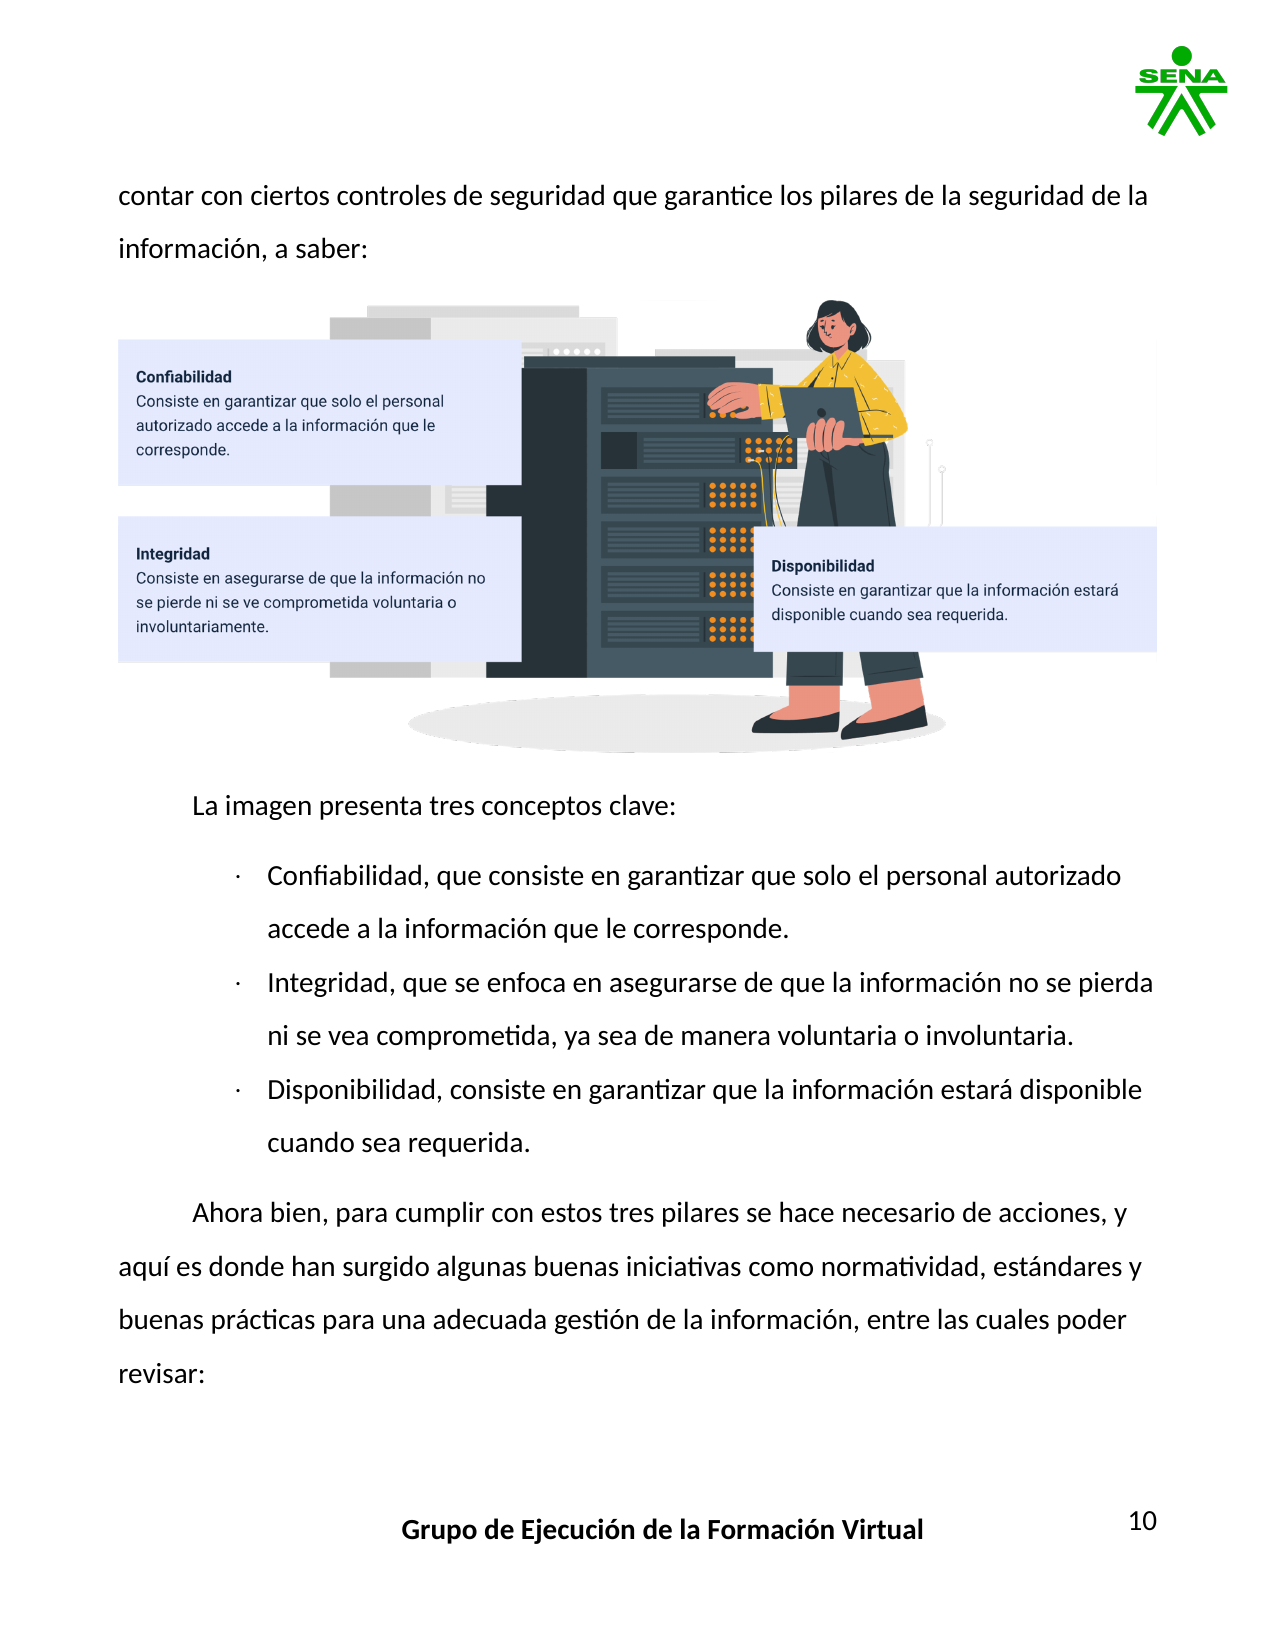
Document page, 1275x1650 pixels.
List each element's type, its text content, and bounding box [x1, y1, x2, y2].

list Confiabilidad, que consiste en garantizar que solo el personal autorizado accede a la información que le corresponde. [229, 857, 1157, 946]
picture [1135, 46, 1228, 136]
picture [118, 300, 1157, 753]
list Integridad, que se enfoca en asegurarse de que la información no se pierda ni se vea comprometida, ya sea de manera voluntaria o involuntaria. [229, 964, 1157, 1053]
text Ahora bien, para cumplir con estos tres pilares se hace necesario de acciones, y aquí es donde han surgido algunas buenas iniciativas como normatividad, estándares y buenas prácticas para una adecuada gestión de la información, entre las cuales poder revisar: [118, 1194, 1157, 1390]
list Disponibilidad, consiste en garantizar que la información estará disponible cuando sea requerida. [229, 1071, 1157, 1160]
text La imagen presenta tres conceptos clave: [118, 787, 1157, 823]
